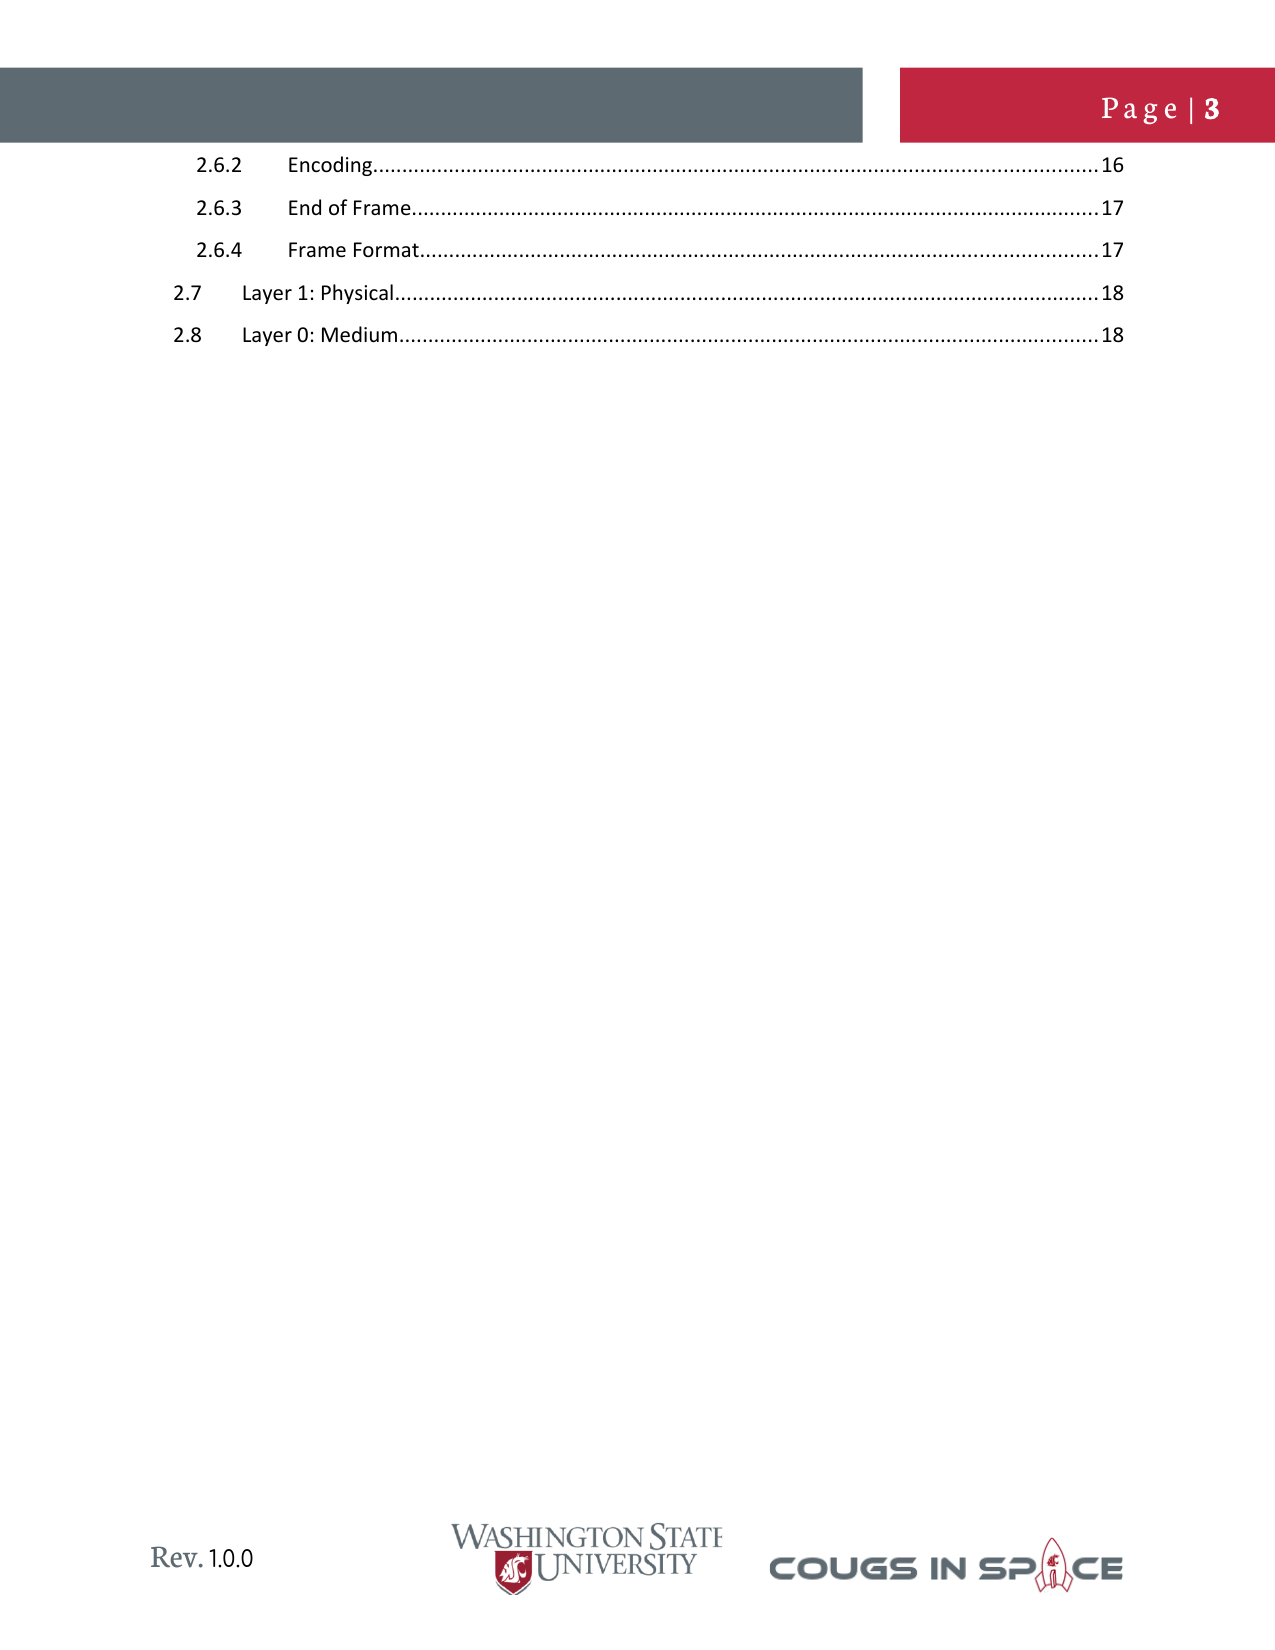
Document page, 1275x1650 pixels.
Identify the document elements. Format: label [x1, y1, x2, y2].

picture [769, 1537, 1123, 1594]
picture [450, 1522, 723, 1595]
